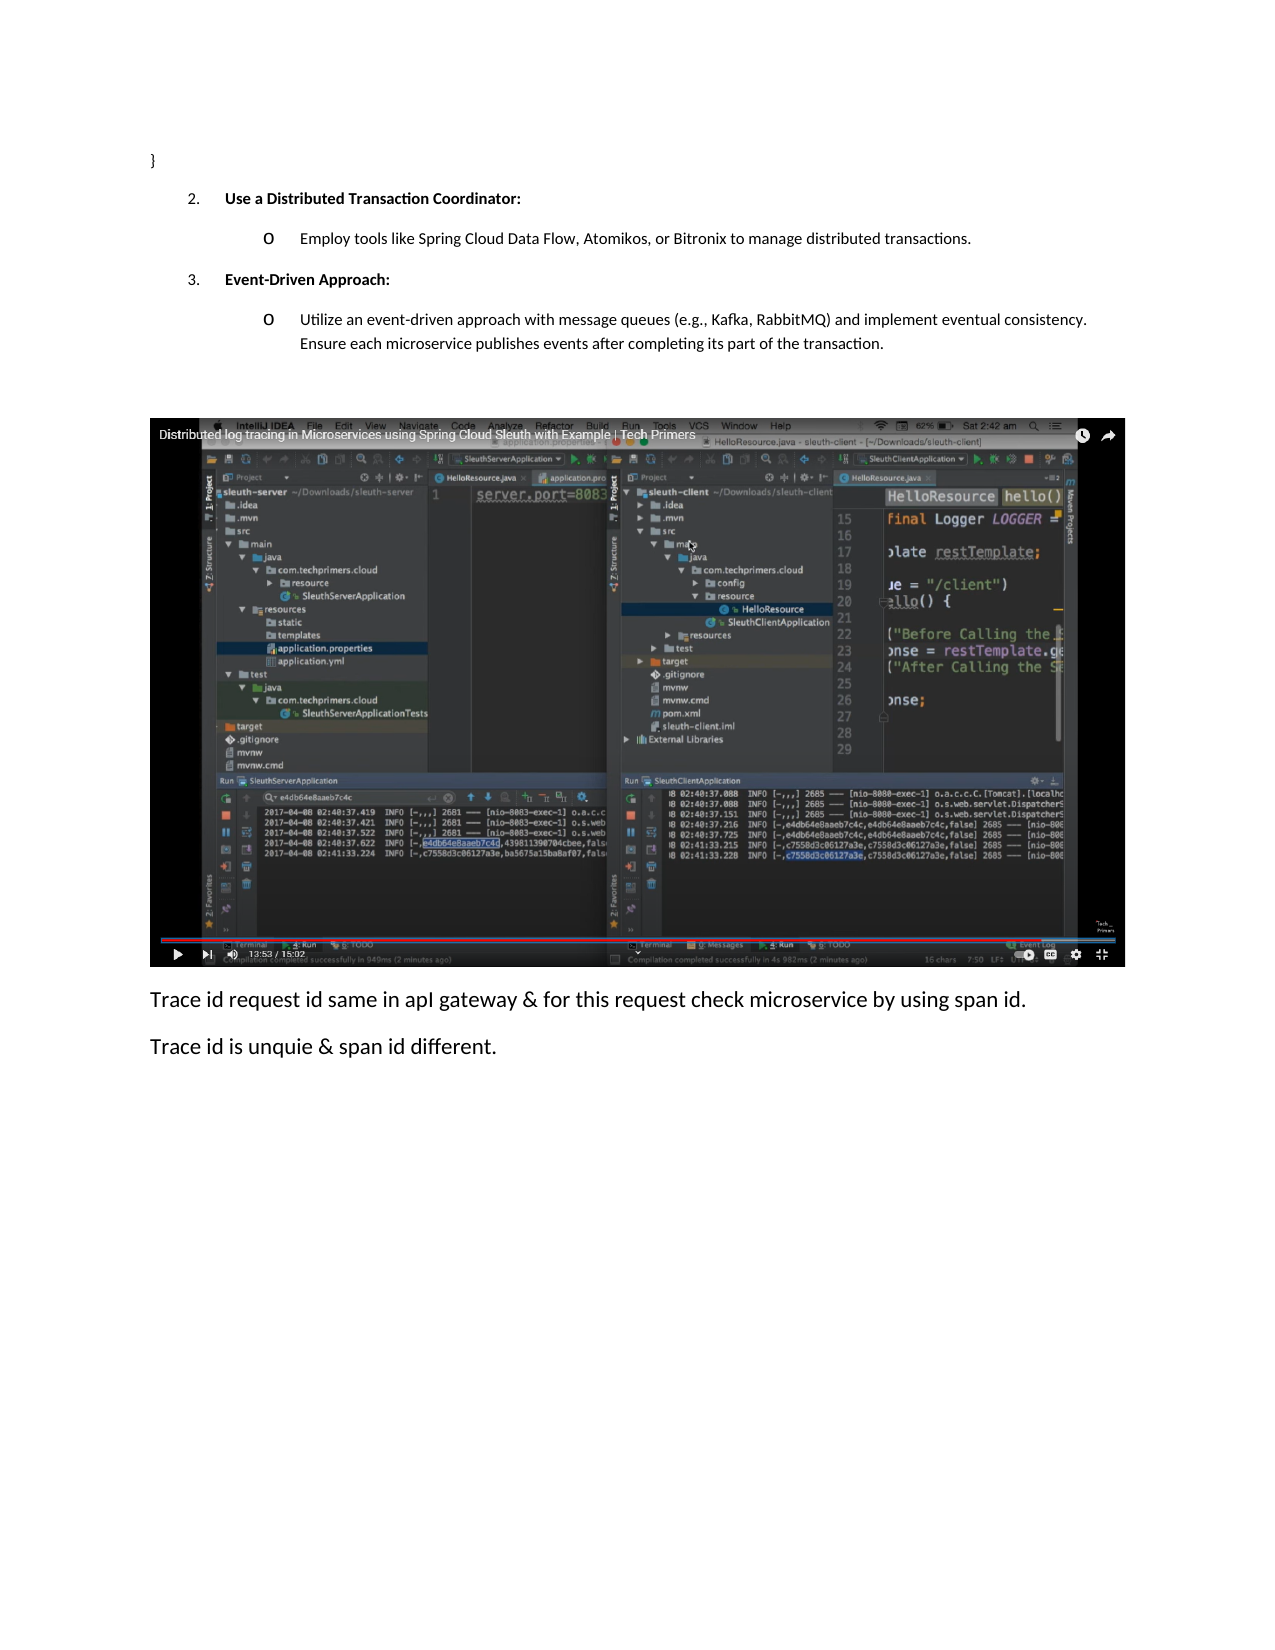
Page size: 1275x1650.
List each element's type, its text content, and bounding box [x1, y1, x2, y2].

text } [150, 150, 1125, 170]
text Trace id is unquie & span id different. [150, 1032, 1125, 1060]
picture [150, 418, 1125, 967]
list Employ tools like Spring Cloud Data Flow, Atomikos, or Bitronix to manage distributed transactions. [262, 227, 1125, 251]
list Event-Driven Approach: [187, 269, 1125, 289]
list Utilize an event-driven approach with message queues (e.g., Kafka, RabbitMQ) and implement eventual consistency. Ensure each microservice publishes events after completing its part of the transaction. [262, 308, 1125, 353]
text Trace id request id same in apI gateway & for this request check microservice by using span id. [150, 985, 1125, 1013]
list Use a Distributed Transaction Coordinator: [187, 188, 1125, 209]
